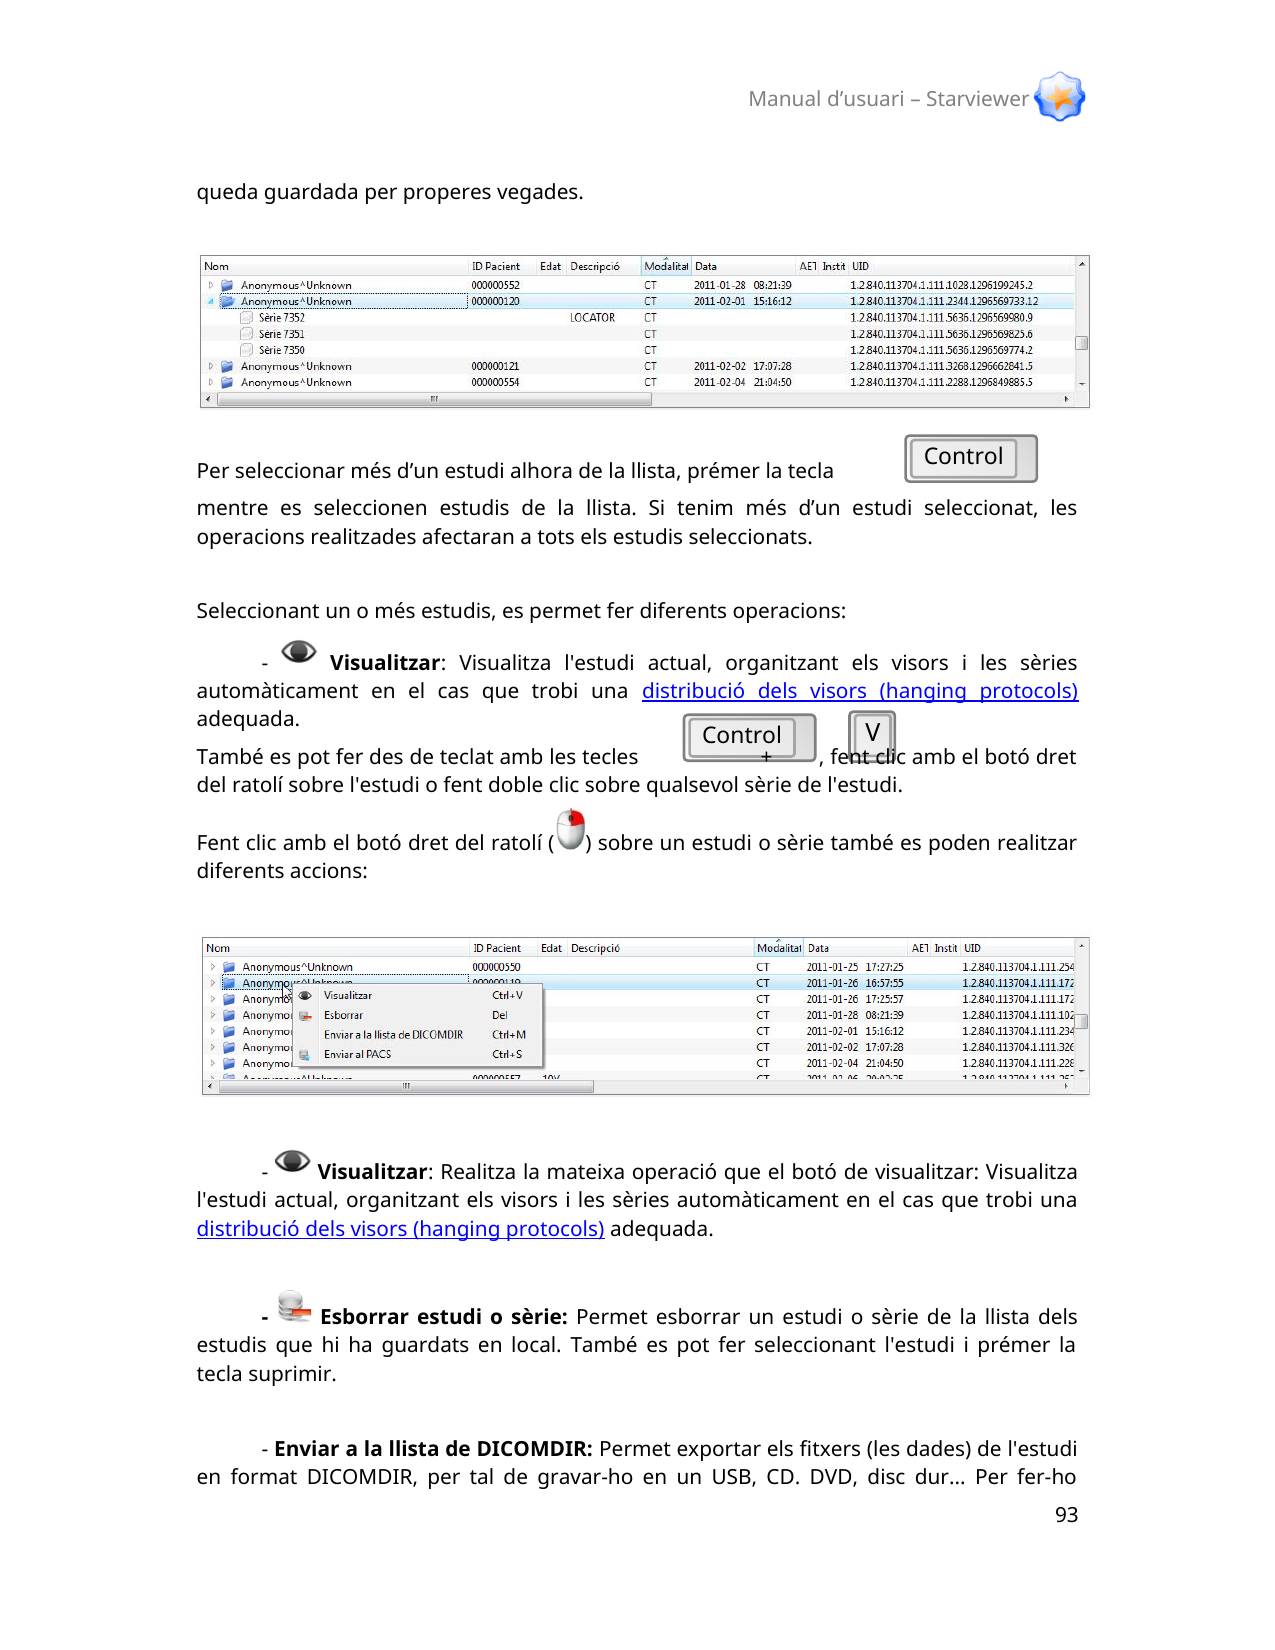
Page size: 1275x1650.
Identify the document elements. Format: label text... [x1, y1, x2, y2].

text - Visualitzar: Realitza la mateixa operació que el botó de visualitzar: Visualitza l'estudi actual, organitzant els visors i les sèries automàticament en el cas que trobi una distribució dels visors (hanging protocols) adequada. [196, 1143, 1078, 1242]
text - Esborrar estudi o sèrie: Permet esborrar un estudi o sèrie de la llista dels estudis que hi ha guardats en local. També es pot fer seleccionant l'estudi i prémer la tecla suprimir. [196, 1288, 1078, 1387]
picture [555, 807, 586, 850]
text - Visualitzar: Visualitza l'estudi actual, organitzant els visors i les sèries automàticament en el cas que trobi una distribució dels visors (hanging protocols) adequada. [196, 634, 1078, 733]
picture [1033, 71, 1086, 122]
text Seleccionant un o més estudis, es permet fer diferents operacions: [196, 597, 1078, 625]
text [196, 177, 1078, 206]
text mentre es seleccionen estudis de la llista. Si tenim més d’un estudi seleccionat, les operacions realitzades afectaran a tots els estudis seleccionats. [196, 493, 1078, 550]
picture [281, 633, 317, 670]
picture [274, 1143, 311, 1179]
text Fent clic amb el botó dret del ratolí () sobre un estudi o sèrie també es poden realitzar diferents accions: [196, 808, 1078, 884]
picture [276, 1288, 312, 1325]
text Per seleccionar més d’un estudi alhora de la llista, prémer la tecla [196, 456, 1078, 484]
picture [196, 930, 1097, 1097]
text També es pot fer des de teclat amb les tecles + , fent clic amb el botó dret del ratolí sobre l'estudi o fent doble clic sobre qualsevol sèrie de l'estudi. [196, 742, 1078, 799]
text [196, 1434, 1078, 1491]
picture [196, 252, 1095, 410]
